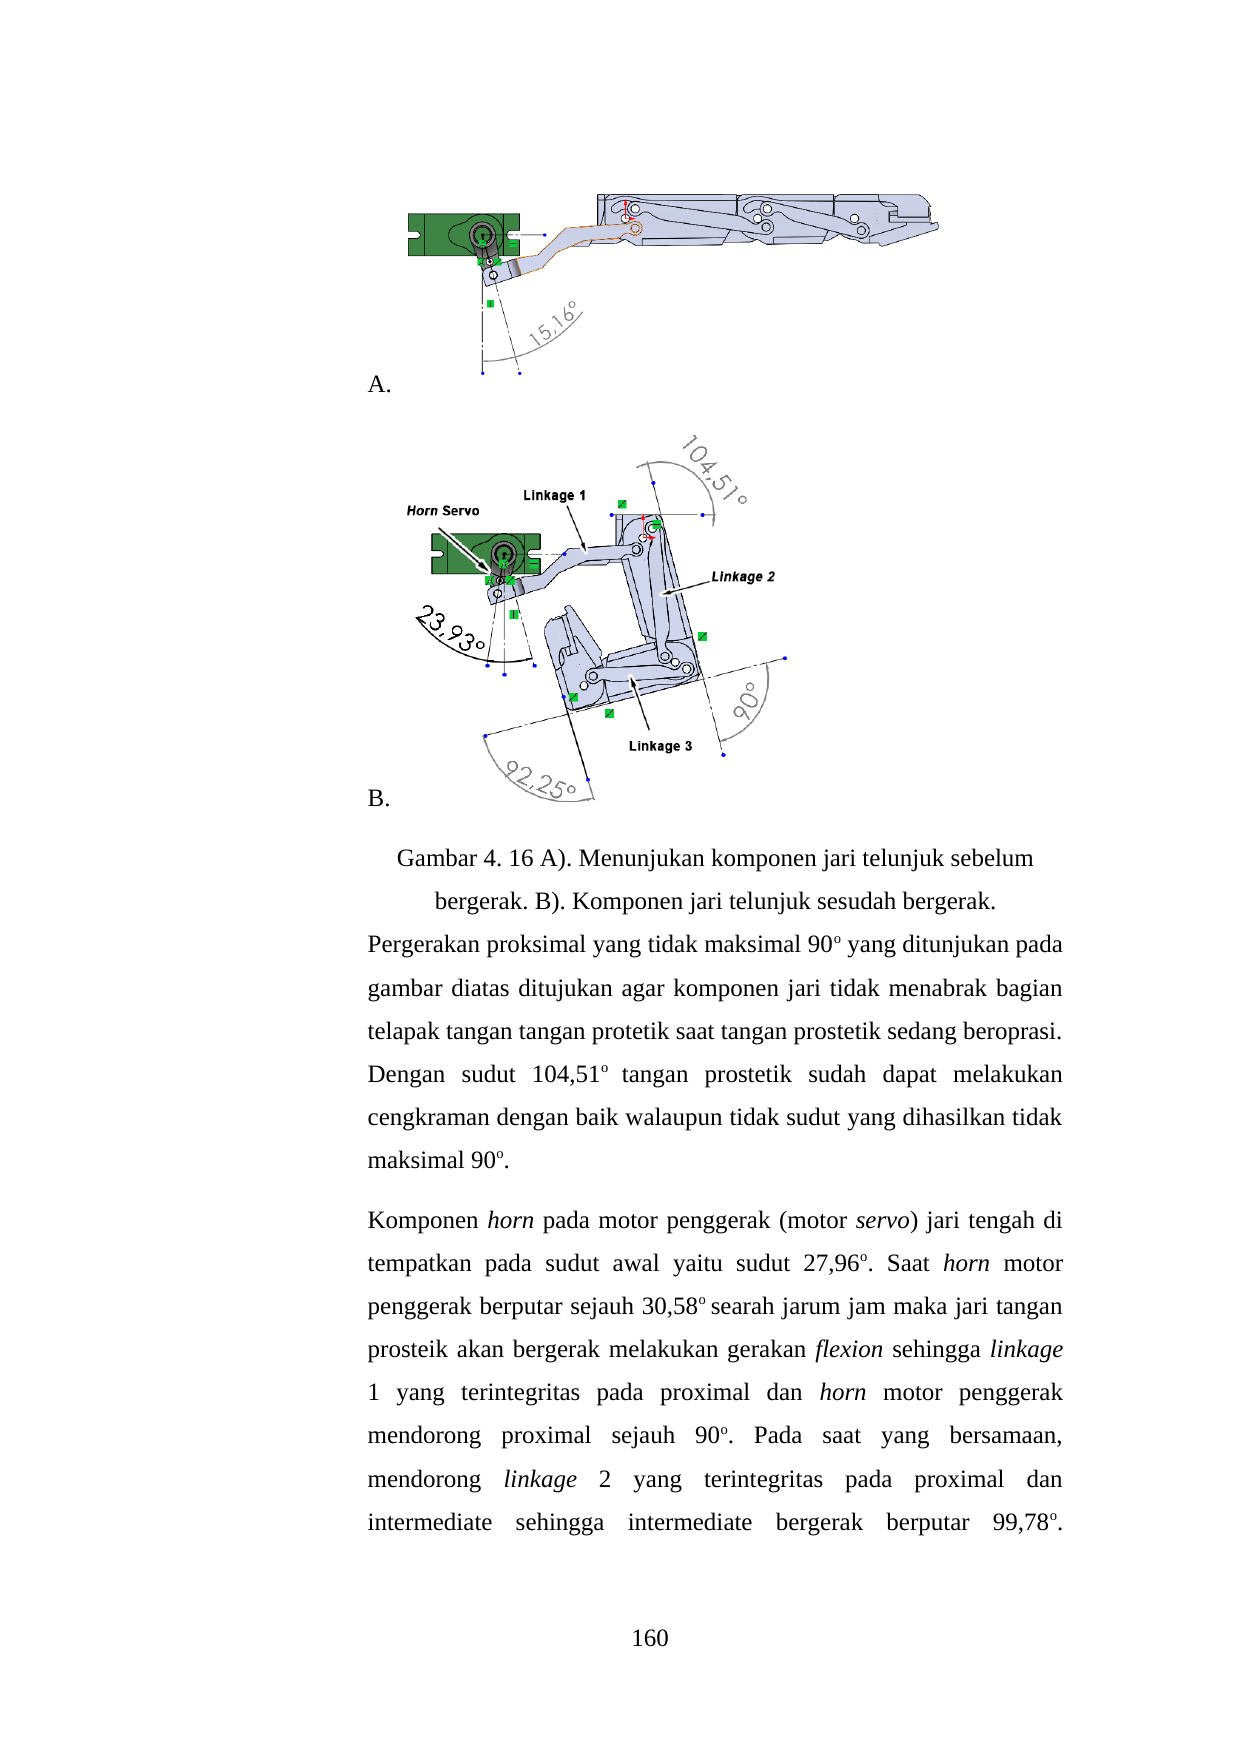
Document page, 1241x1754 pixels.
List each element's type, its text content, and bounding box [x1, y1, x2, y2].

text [367, 1205, 1063, 1536]
picture [396, 429, 792, 807]
text Pergerakan proksimal yang tidak maksimal 90o yang ditunjukan pada gambar diatas ditujukan agar komponen jari tidak menabrak bagian telapak tangan tangan protetik saat tangan prostetik sedang beroprasi. Dengan sudut 104,51o tangan prostetik sudah dapat melakukan cengkraman dengan baik walaupun tidak sudut yang dihasilkan tidak maksimal 90o. [367, 929, 1063, 1174]
picture [398, 177, 946, 393]
